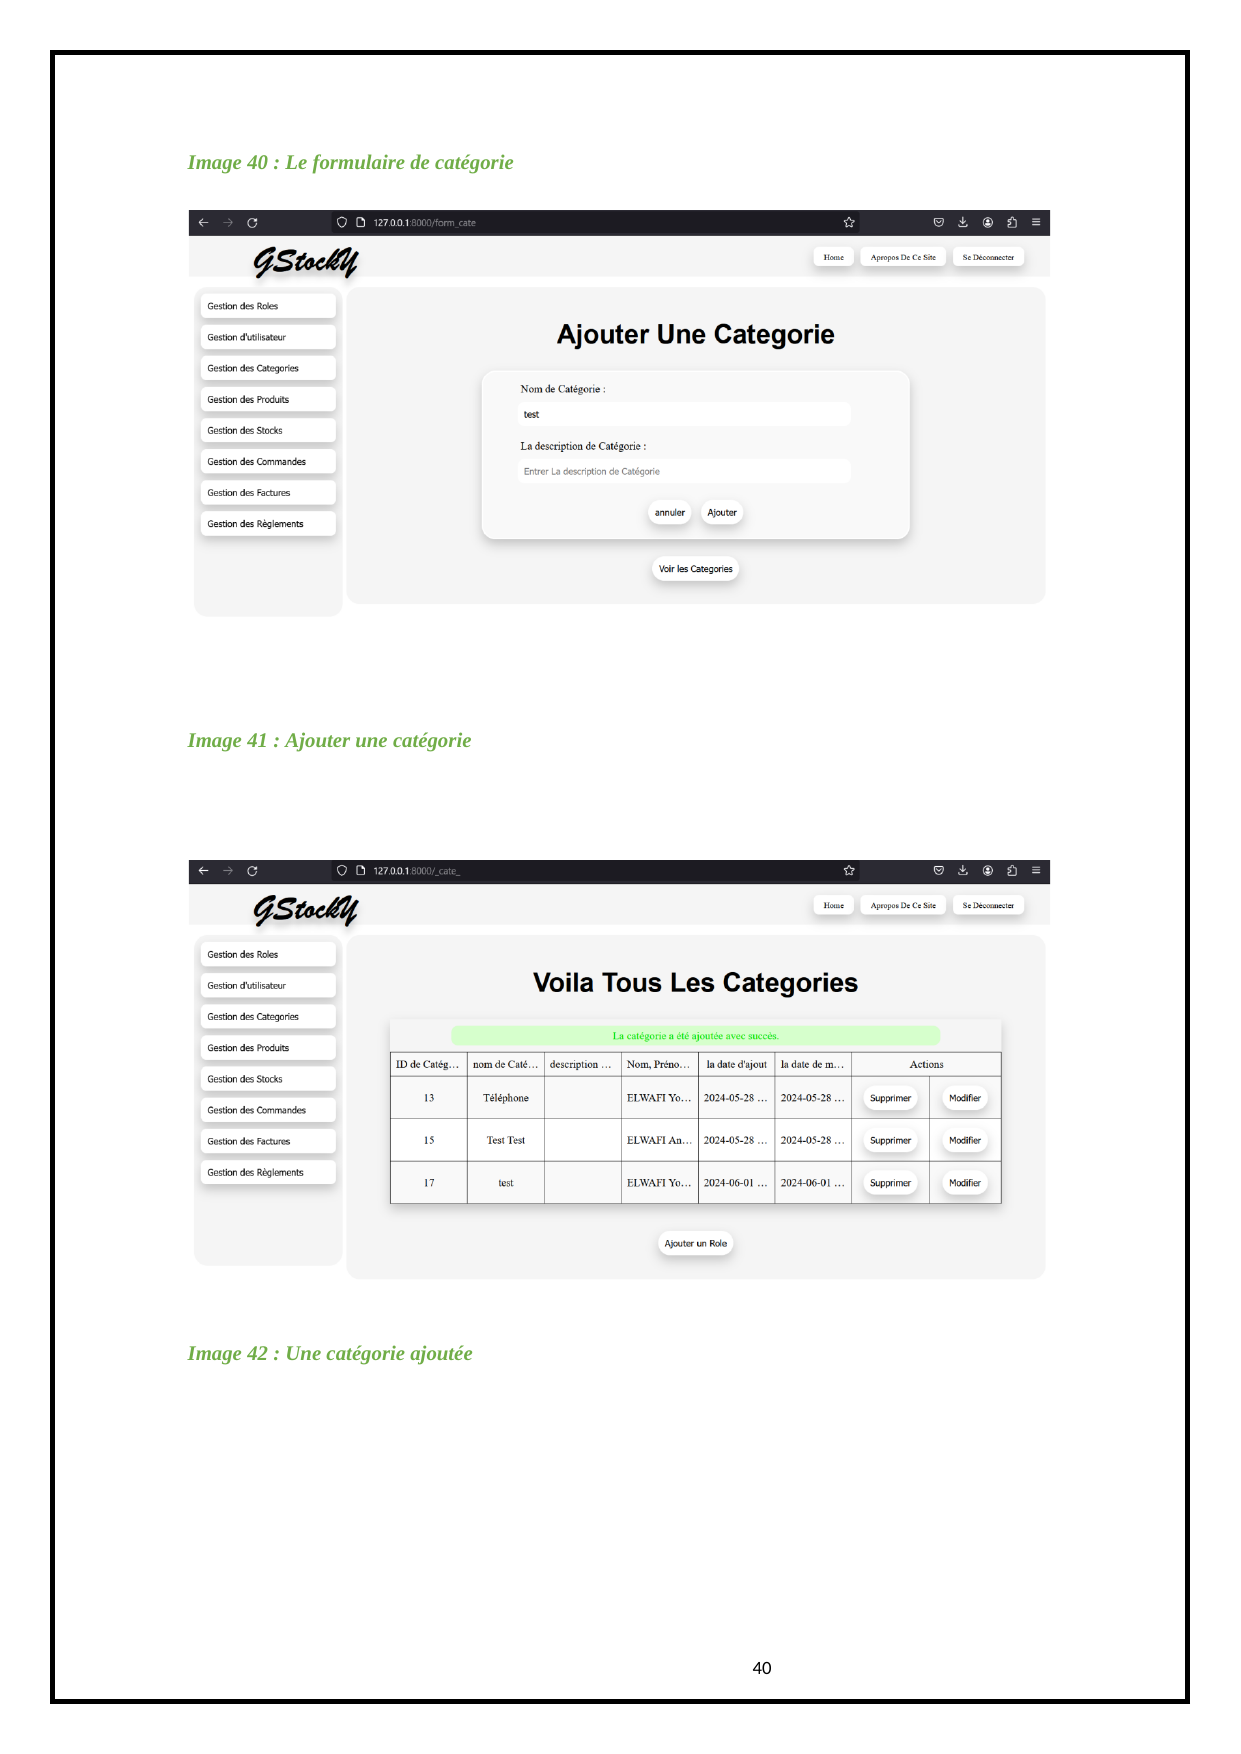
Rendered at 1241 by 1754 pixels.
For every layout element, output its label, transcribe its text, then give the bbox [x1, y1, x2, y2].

picture [187, 860, 1050, 1312]
list Image 40 : Le formulaire de catégorie [187, 150, 1053, 174]
picture [187, 210, 1050, 662]
text Image 41 : Ajouter une catégorie [187, 728, 1053, 752]
text Image 42 : Une catégorie ajoutée [187, 1341, 1053, 1365]
